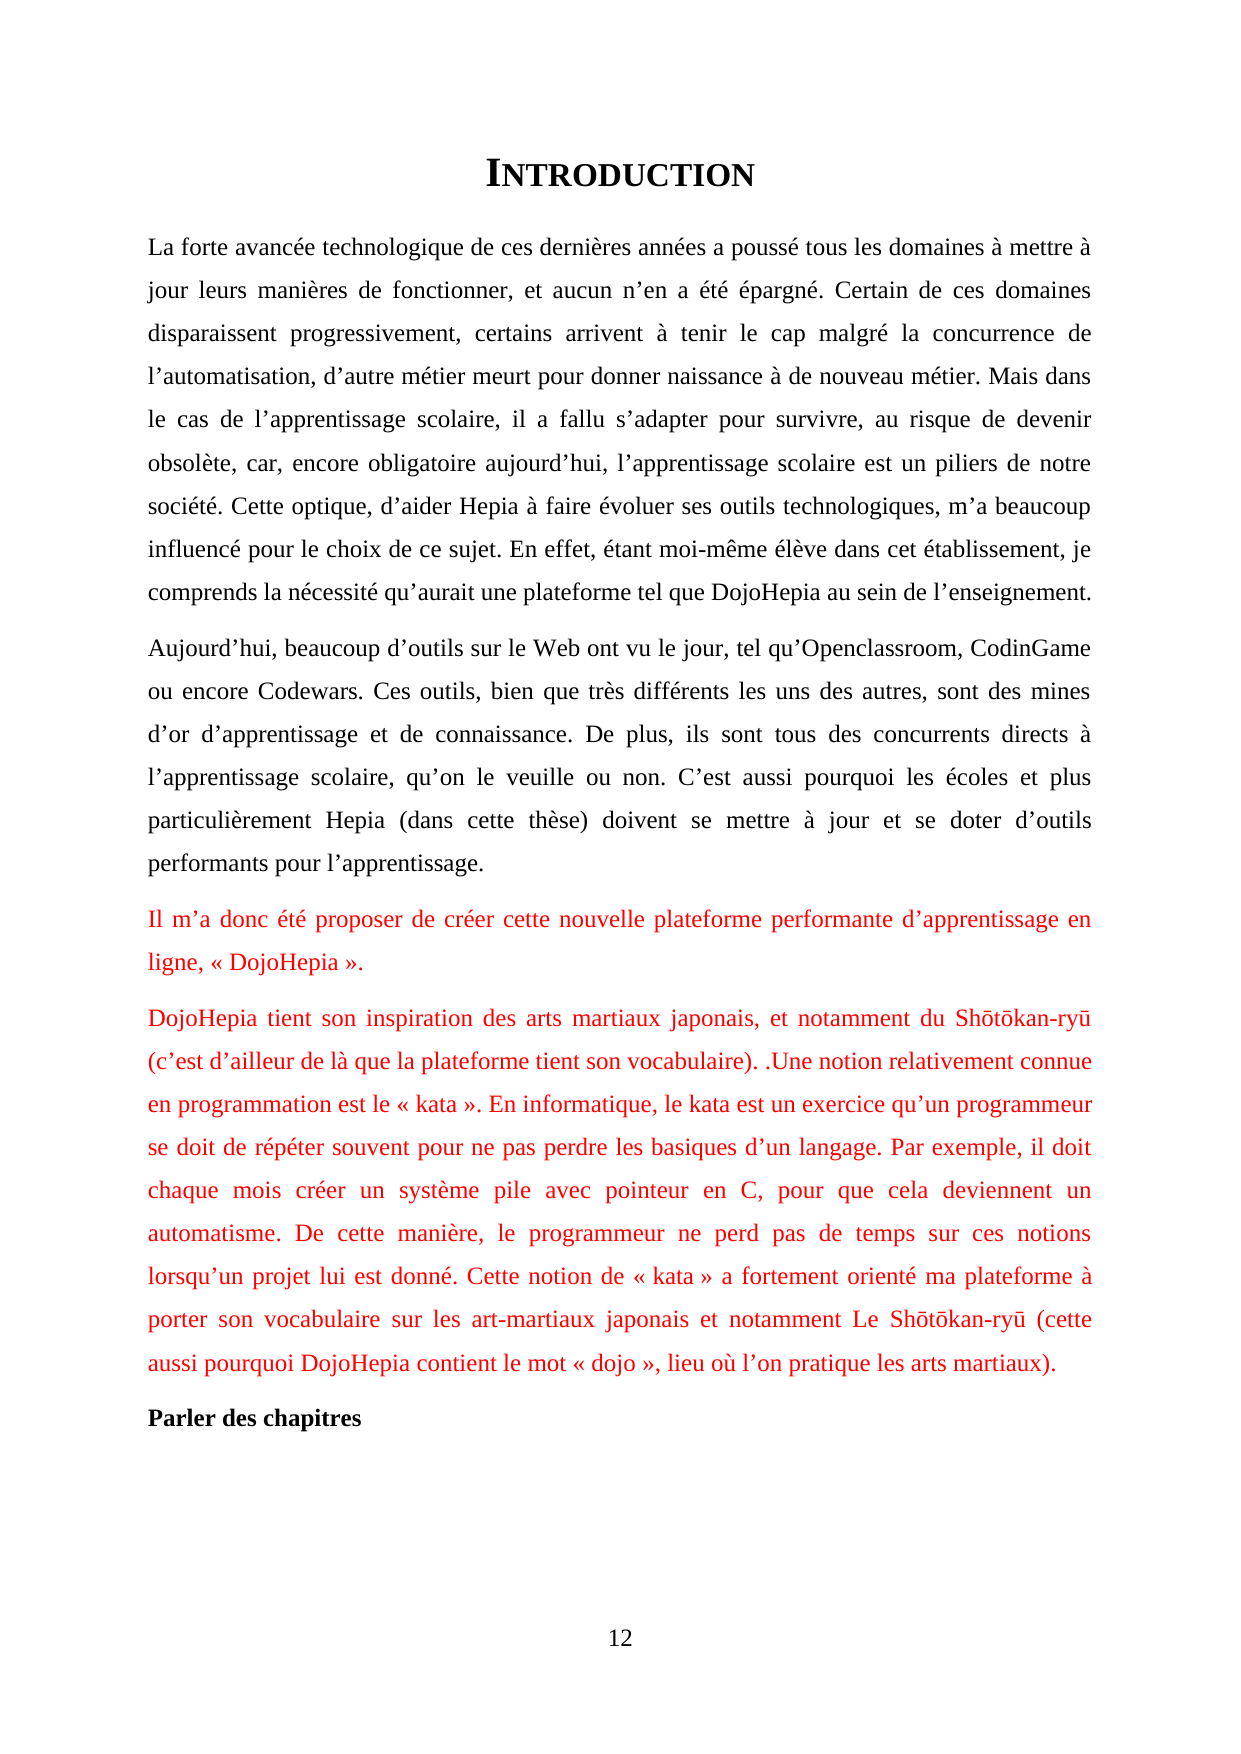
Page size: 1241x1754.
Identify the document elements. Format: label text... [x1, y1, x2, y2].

text DojoHepia tient son inspiration des arts martiaux japonais, et notamment du Shōtōkan-ryū (c’est d’ailleur de là que la plateforme tient son vocabulaire). .Une notion relativement connue en programmation est le « kata ». En informatique, le kata est un exercice qu’un programmeur se doit de répéter souvent pour ne pas perdre les basiques d’un langage. Par exemple, il doit chaque mois créer un système pile avec pointeur en C, pour que cela deviennent un automatisme. De cette manière, le programmeur ne perd pas de temps sur ces notions lorsqu’un projet lui est donné. Cette notion de « kata » a fortement orienté ma plateforme à porter son vocabulaire sur les art-martiaux japonais et notamment Le Shōtōkan-ryū (cette aussi pourquoi DojoHepia contient le mot « dojo », lieu où l’on pratique les arts martiaux). [148, 1003, 1093, 1376]
text Aujourd’hui, beaucoup d’outils sur le Web ont vu le jour, tel qu’Openclassroom, CodinGame ou encore Codewars. Ces outils, bien que très différents les uns des autres, sont des mines d’or d’apprentissage et de connaissance. De plus, ils sont tous des concurrents directs à l’apprentissage scolaire, qu’on le veuille ou non. C’est aussi pourquoi les écoles et plus particulièrement Hepia (dans cette thèse) doivent se mettre à jour et se doter d’outils performants pour l’apprentissage. [148, 633, 1093, 877]
text Parler des chapitres [148, 1403, 1093, 1432]
text La forte avancée technologique de ces dernières années a poussé tous les domaines à mettre à jour leurs manières de fonctionner, et aucun n’en a été épargné. Certain de ces domaines disparaissent progressivement, certains arrivent à tenir le cap malgré la concurrence de l’automatisation, d’autre métier meurt pour donner naissance à de nouveau métier. Mais dans le cas de l’apprentissage scolaire, il a fallu s’adapter pour survivre, au risque de devenir obsolète, car, encore obligatoire aujourd’hui, l’apprentissage scolaire est un piliers de notre société. Cette optique, d’aider Hepia à faire évoluer ses outils technologiques, m’a beaucoup influencé pour le choix de ce sujet. En effet, étant moi-même élève dans cet établissement, je comprends la nécessité qu’aurait une plateforme tel que DojoHepia au sein de l’enseignement. [148, 232, 1093, 606]
title Introduction [148, 148, 1093, 196]
text Il m’a donc été proposer de créer cette nouvelle plateforme performante d’apprentissage en ligne, « DojoHepia ». [148, 904, 1093, 976]
